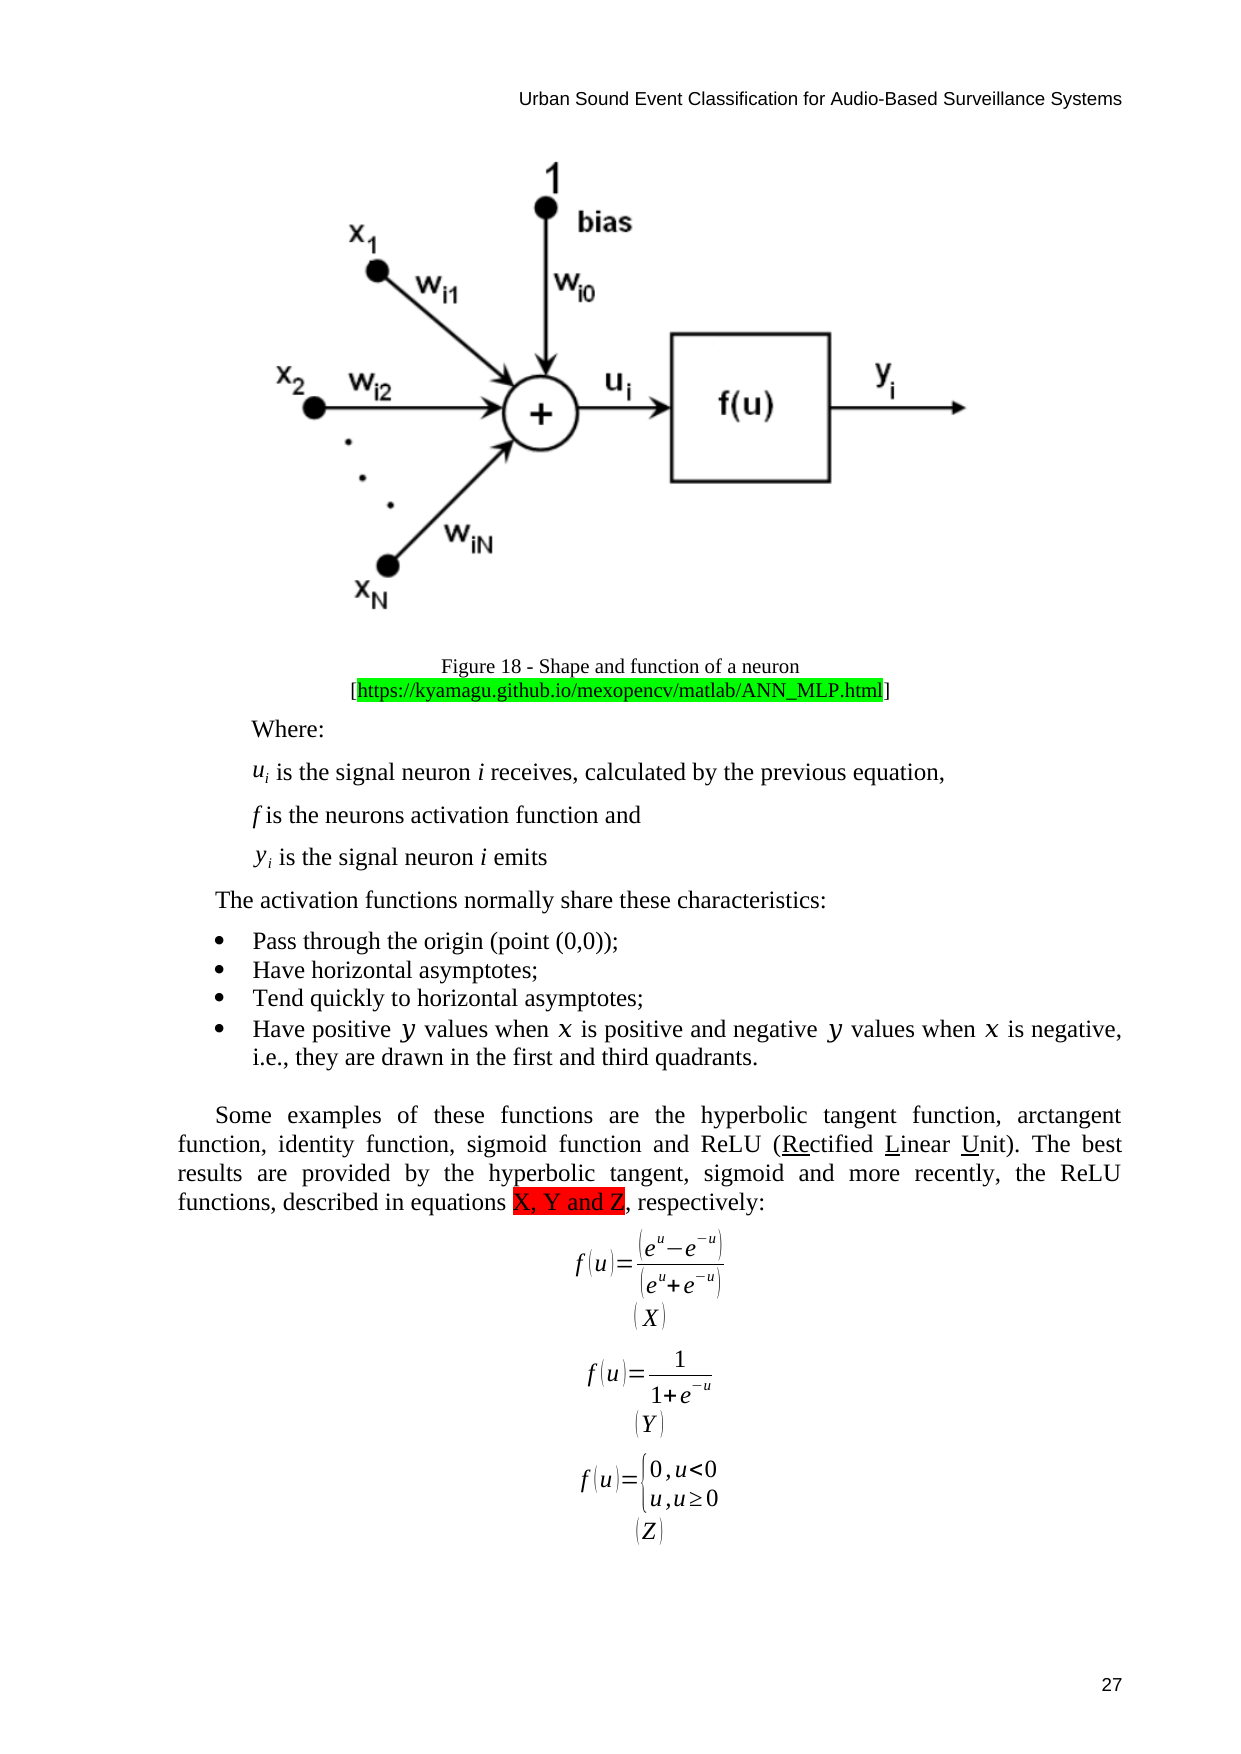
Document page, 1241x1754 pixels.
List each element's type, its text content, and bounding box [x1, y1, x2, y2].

text The activation functions normally share these characteristics: [177, 885, 1122, 913]
picture [262, 147, 978, 633]
text f is the neurons activation function and [177, 800, 1122, 828]
list Tend quickly to horizontal asymptotes; [215, 983, 1122, 1012]
text is the signal neuron i emits [177, 841, 1122, 872]
list Pass through the origin (point (0,0)); [215, 926, 1122, 955]
list Have positive 𝑦 values when 𝑥 is positive and negative 𝑦 values when 𝑥 is negative, i.e., they are drawn in the first and third quadrants. [215, 1012, 1122, 1071]
list Have horizontal asymptotes; [215, 955, 1122, 983]
text is the signal neuron i receives, calculated by the previous equation, [177, 756, 1122, 787]
text Some examples of these functions are the hyperbolic tangent function, arctangent function, identity function, sigmoid function and ReLU (Rectified Linear Unit). The best results are provided by the hyperbolic tangent, sigmoid and more recently, the ReLU functions, described in equations X, Y and Z, respectively: [177, 1100, 1122, 1215]
